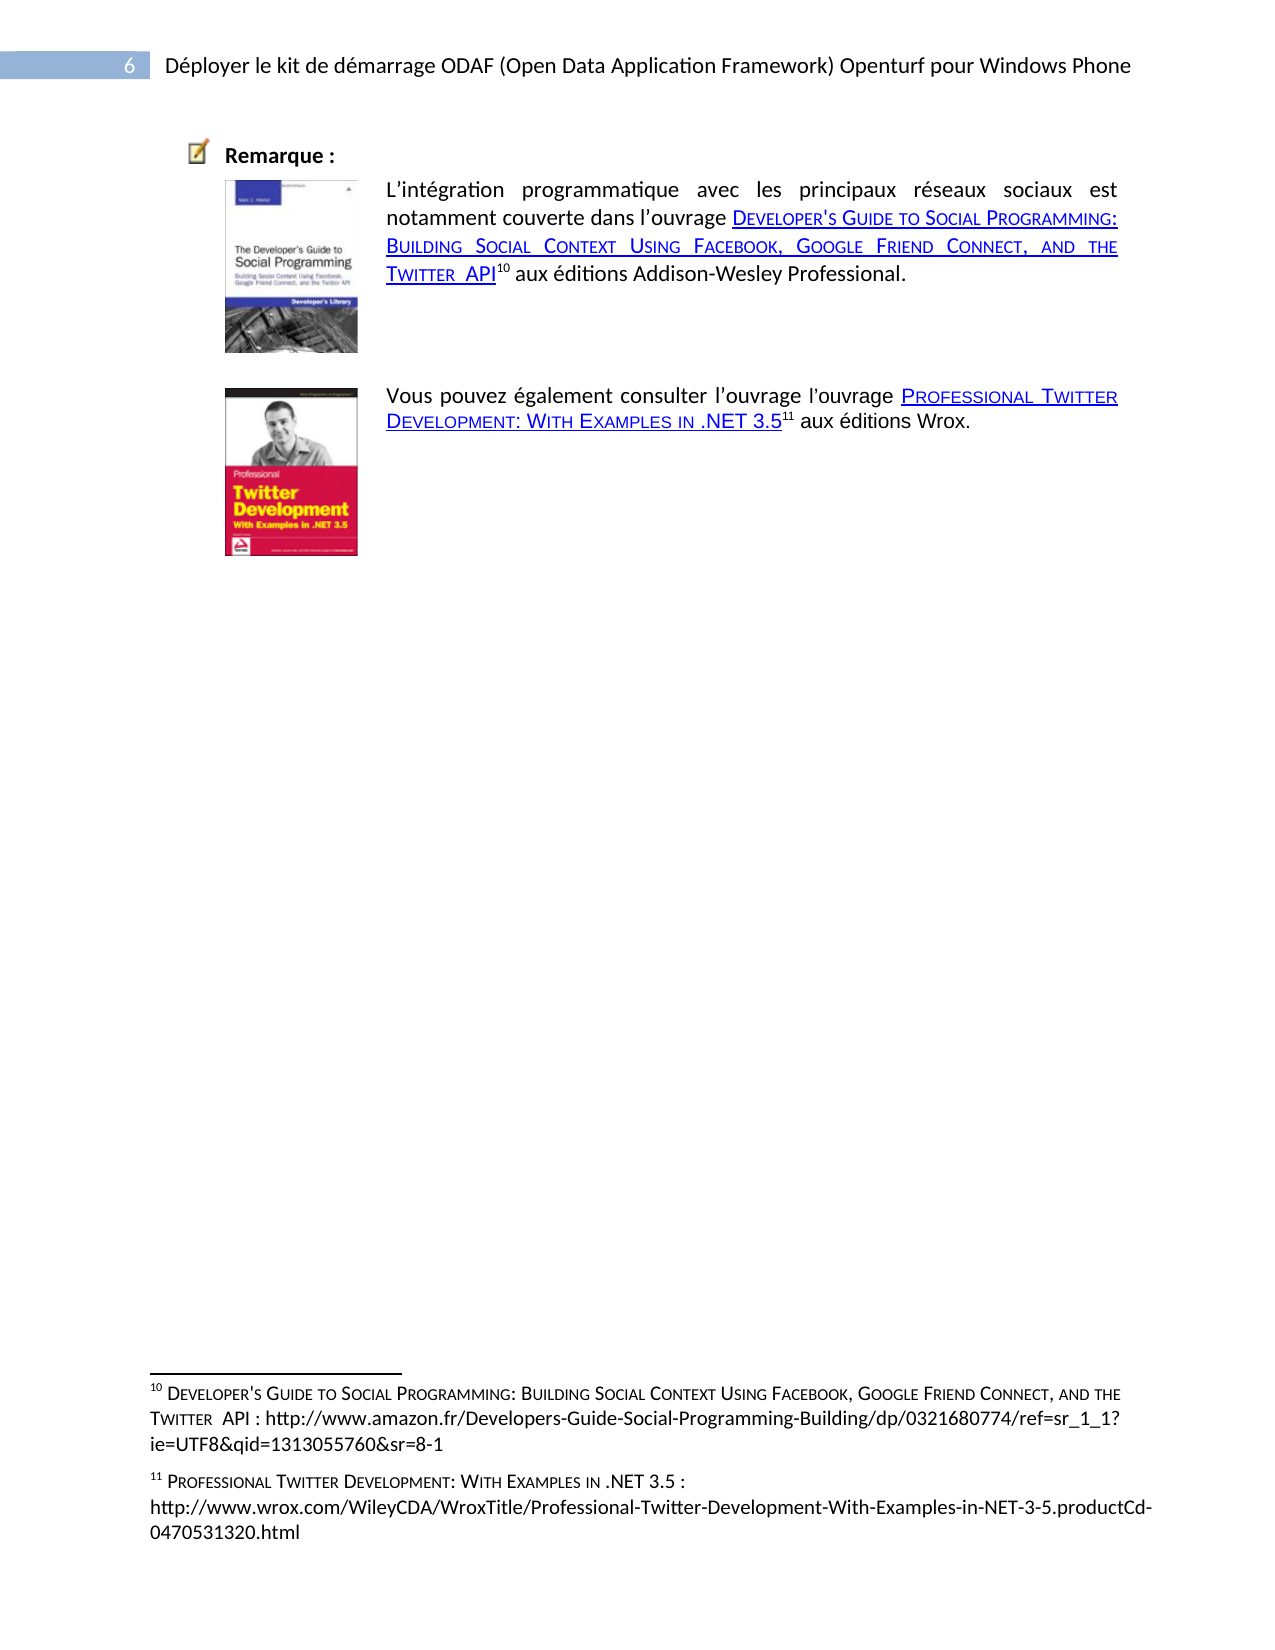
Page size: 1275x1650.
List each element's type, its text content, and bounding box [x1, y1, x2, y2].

list Remarque : [187, 135, 1155, 169]
list L’intégration programmatique avec les principaux réseaux sociaux est notamment couverte dans l’ouvrage Developer's Guide to Social Programming: Building Social Context Using Facebook, Google Friend Connect, and the Twitter API aux éditions Addison-Wesley Professional. [386, 175, 1118, 255]
picture [187, 135, 225, 164]
picture [225, 180, 358, 353]
list Vous pouvez également consulter l’ouvrage l’ouvrage Professional Twitter Development: With Examples in .NET 3.5 aux éditions Wrox. [386, 381, 1118, 433]
list L’intégration programmatique avec les principaux réseaux sociaux est notamment couverte dans l’ouvrage Developer's Guide to Social Programming: Building Social Context Using Facebook, Google Friend Connect, and the Twitter API aux éditions Addison-Wesley Professional. [386, 257, 1118, 287]
picture [225, 388, 358, 556]
